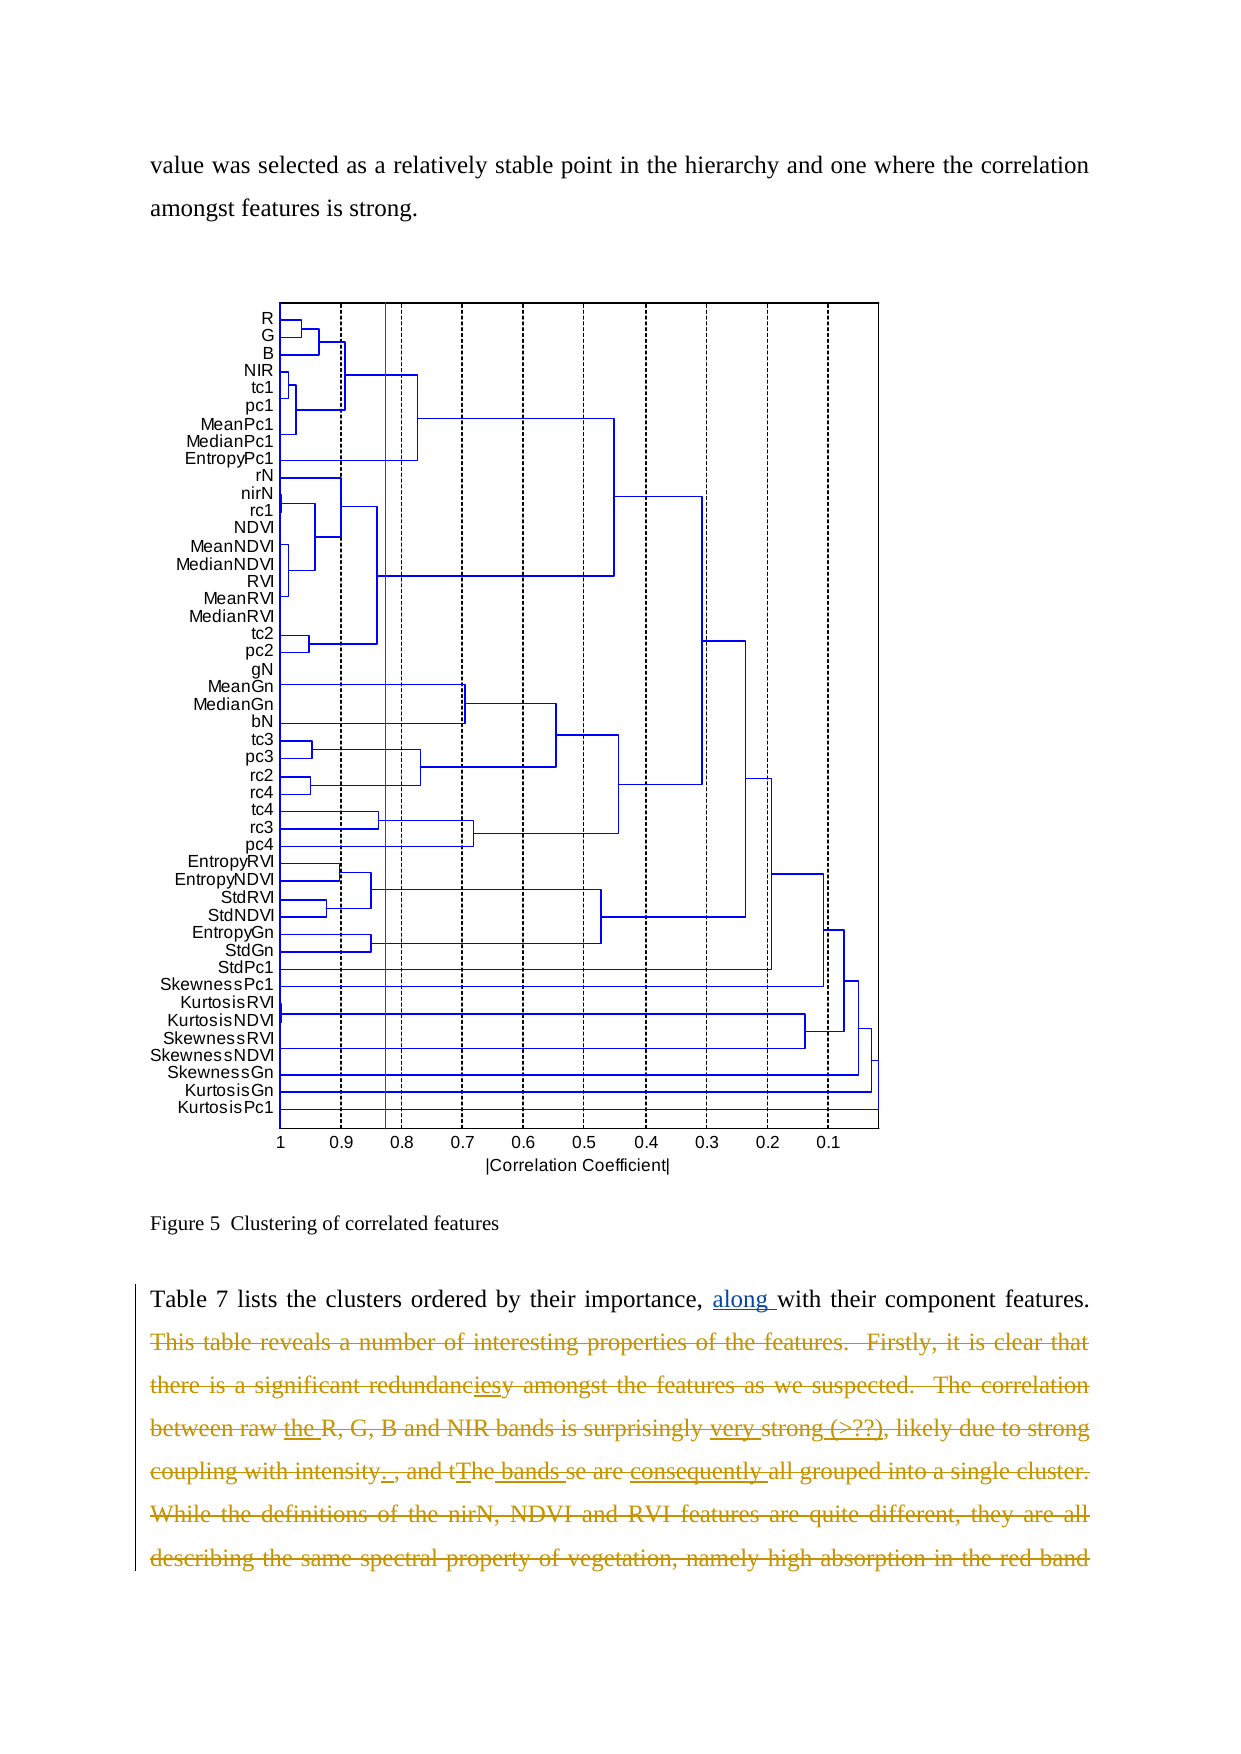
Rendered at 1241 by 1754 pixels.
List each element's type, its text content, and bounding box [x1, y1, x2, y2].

text lists the clusters ordered by their importance, with their component features. [150, 1517, 1090, 1558]
text Figure 5 Clustering of correlated features [150, 1210, 1090, 1234]
text lists the clusters ordered by their importance, with their component features. [150, 1387, 1090, 1429]
text lists the clusters ordered by their importance, with their component features. [150, 1430, 1090, 1472]
text lists the clusters ordered by their importance, with their component features. [150, 1473, 1090, 1515]
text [150, 150, 1090, 222]
text lists the clusters ordered by their importance, with their component features. [150, 1284, 1090, 1386]
